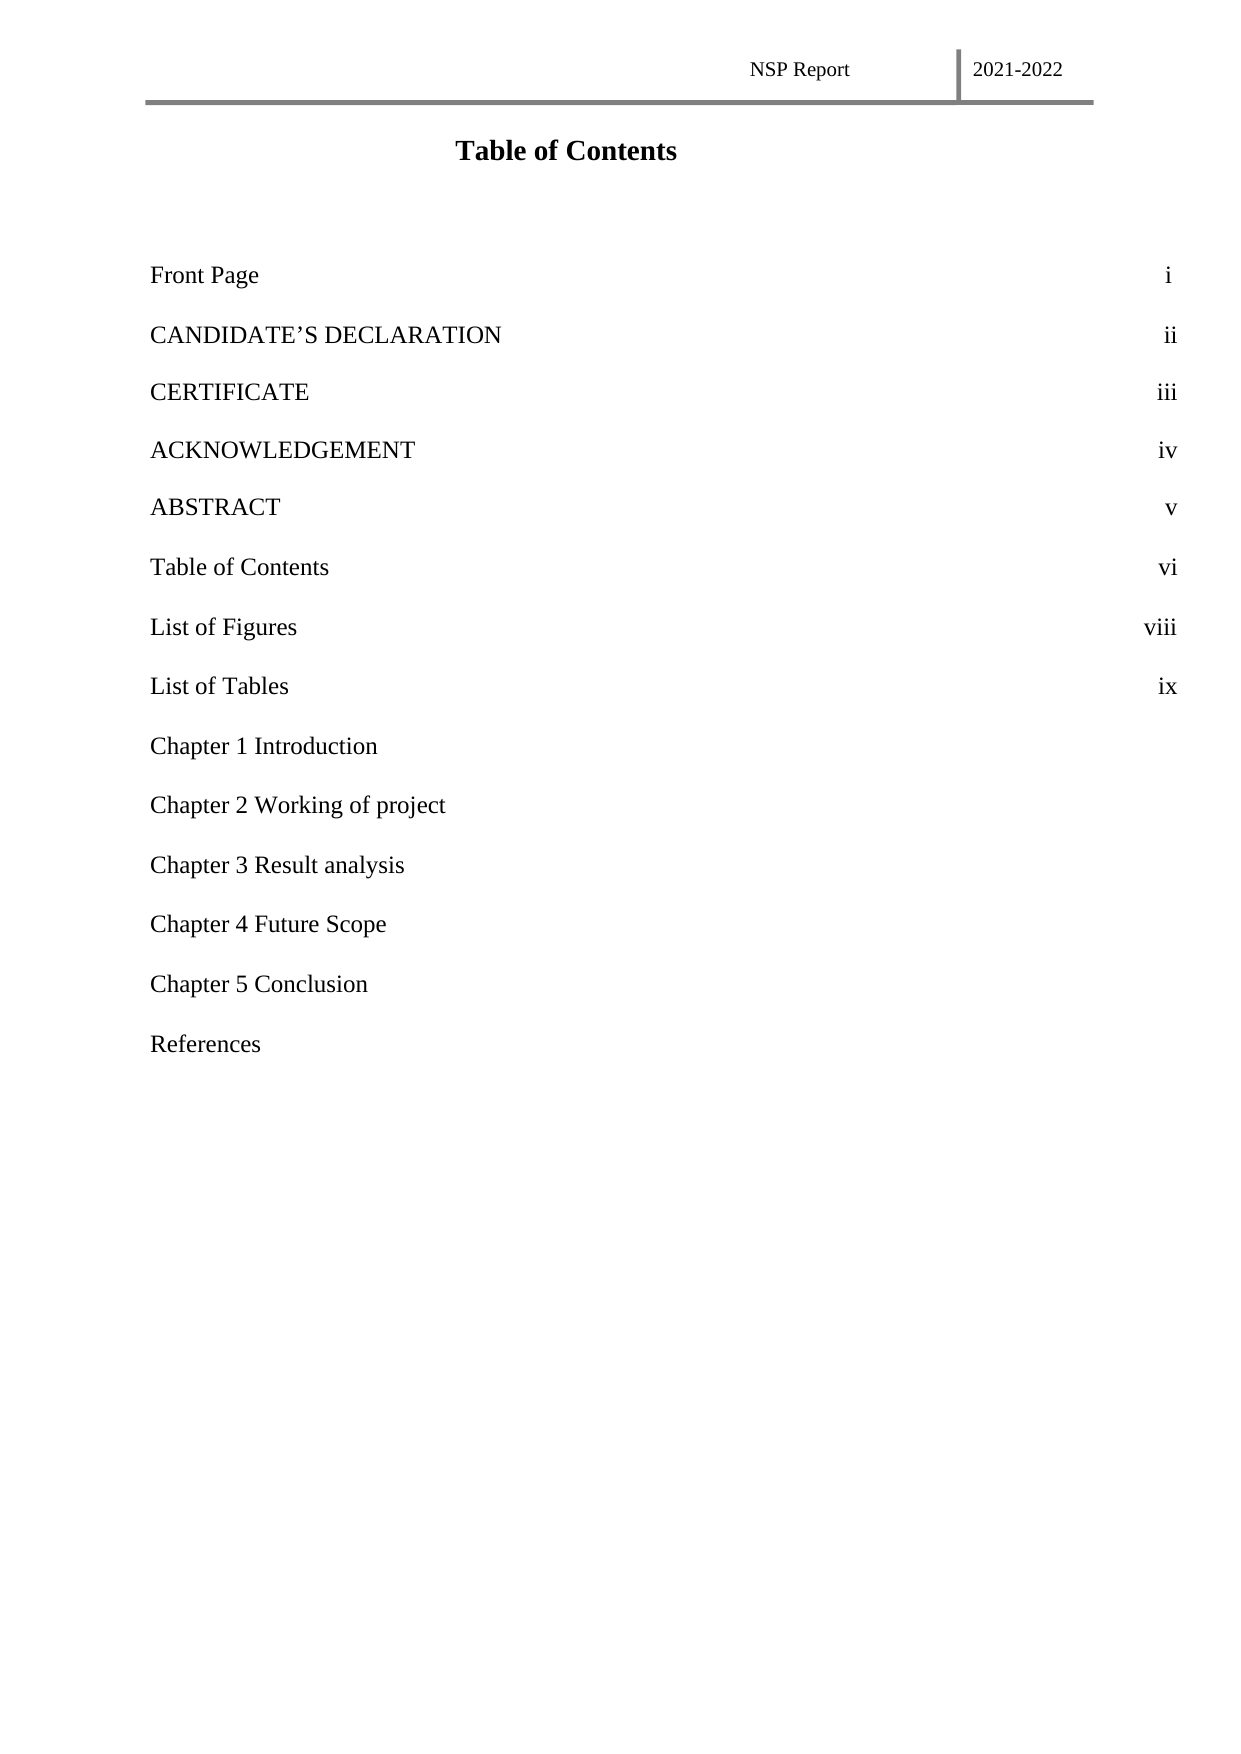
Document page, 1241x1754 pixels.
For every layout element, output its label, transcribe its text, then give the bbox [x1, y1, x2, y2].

text Table of Contents [127, 133, 1198, 167]
text Chapter 2 Working of project [150, 790, 1198, 819]
text List of Figures viii [150, 612, 1198, 641]
text Front Page i [150, 260, 1198, 288]
text Chapter 3 Result analysis [150, 850, 1198, 878]
text Chapter 4 Future Scope [150, 909, 1198, 938]
text Table of Contents vi [150, 552, 1198, 580]
text Chapter 1 Introduction [150, 731, 1198, 759]
text CERTIFICATE iii [150, 377, 1198, 406]
text ACKNOWLEDGEMENT iv [150, 435, 1198, 463]
text References [150, 1029, 1198, 1058]
text ABSTRACT v [150, 492, 1198, 521]
text CANDIDATE’S DECLARATION ii [150, 320, 1198, 349]
text Chapter 5 Conclusion [150, 969, 1198, 998]
text List of Tables ix [150, 671, 1198, 700]
